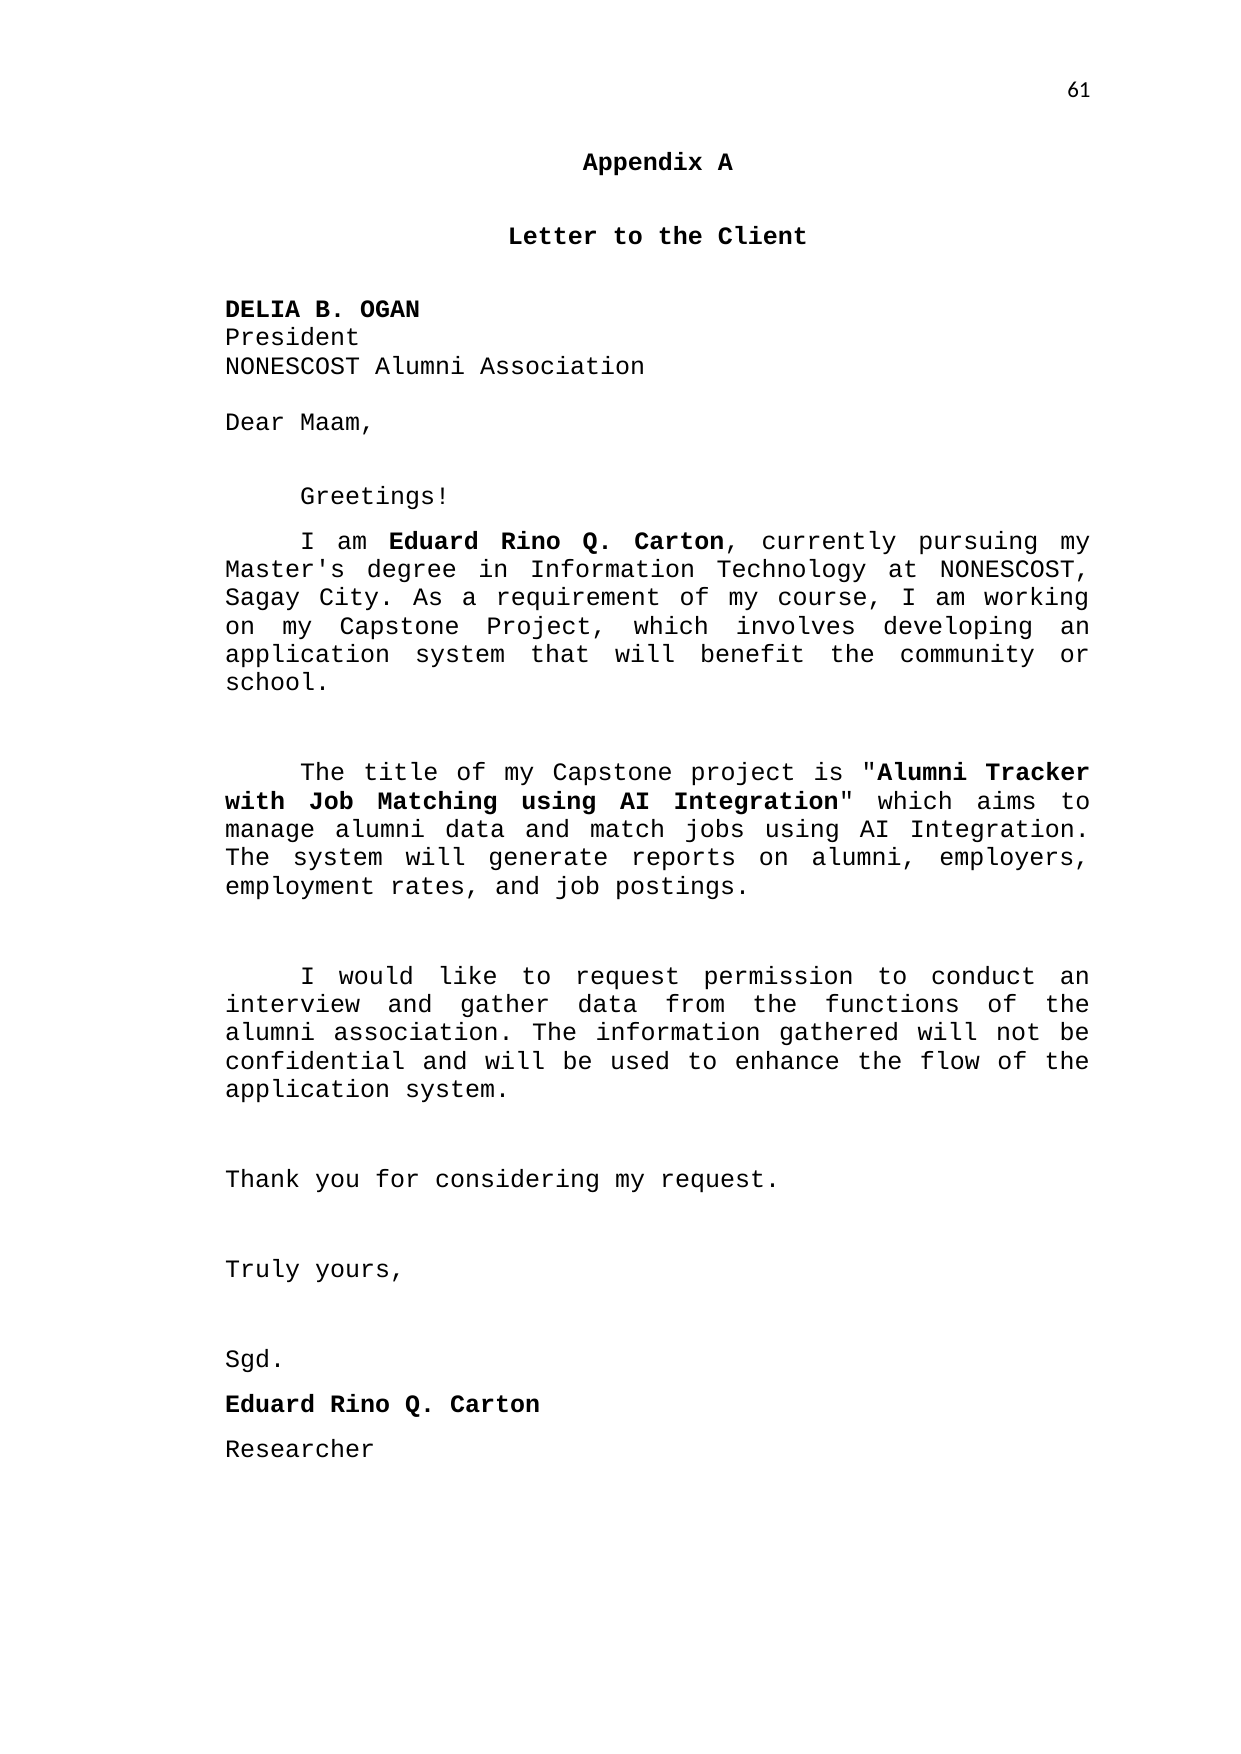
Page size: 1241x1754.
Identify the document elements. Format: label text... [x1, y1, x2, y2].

text I am Eduard Rino Q. Carton, currently pursuing my Master's degree in Information Technology at NONESCOST, Sagay City. As a requirement of my course, I am working on my Capstone Project, which involves developing an application system that will benefit the community or school. [225, 528, 1090, 698]
text President [225, 325, 1090, 353]
text Greetings! [225, 483, 1090, 512]
text Thank you for considering my request. [225, 1167, 1090, 1195]
text Eduard Rino Q. Carton [225, 1392, 1090, 1420]
text Letter to the Client [225, 223, 1090, 252]
text I would like to request permission to conduct an interview and gather data from the functions of the alumni association. The information gathered will not be confidential and will be used to enhance the flow of the application system. [225, 963, 1090, 1105]
text Truly yours, [225, 1257, 1090, 1285]
text DELIA B. OGAN [225, 297, 1090, 325]
text Appendix A [225, 150, 1090, 178]
text Researcher [225, 1437, 1090, 1465]
text Sgd. [225, 1347, 1090, 1375]
text NONESCOST Alumni Association [225, 353, 1090, 382]
text Dear Maam, [225, 410, 1090, 438]
text The title of my Capstone project is "Alumni Tracker with Job Matching using AI Integration" which aims to manage alumni data and match jobs using AI Integration. The system will generate reports on alumni, employers, employment rates, and job postings. [225, 760, 1090, 902]
